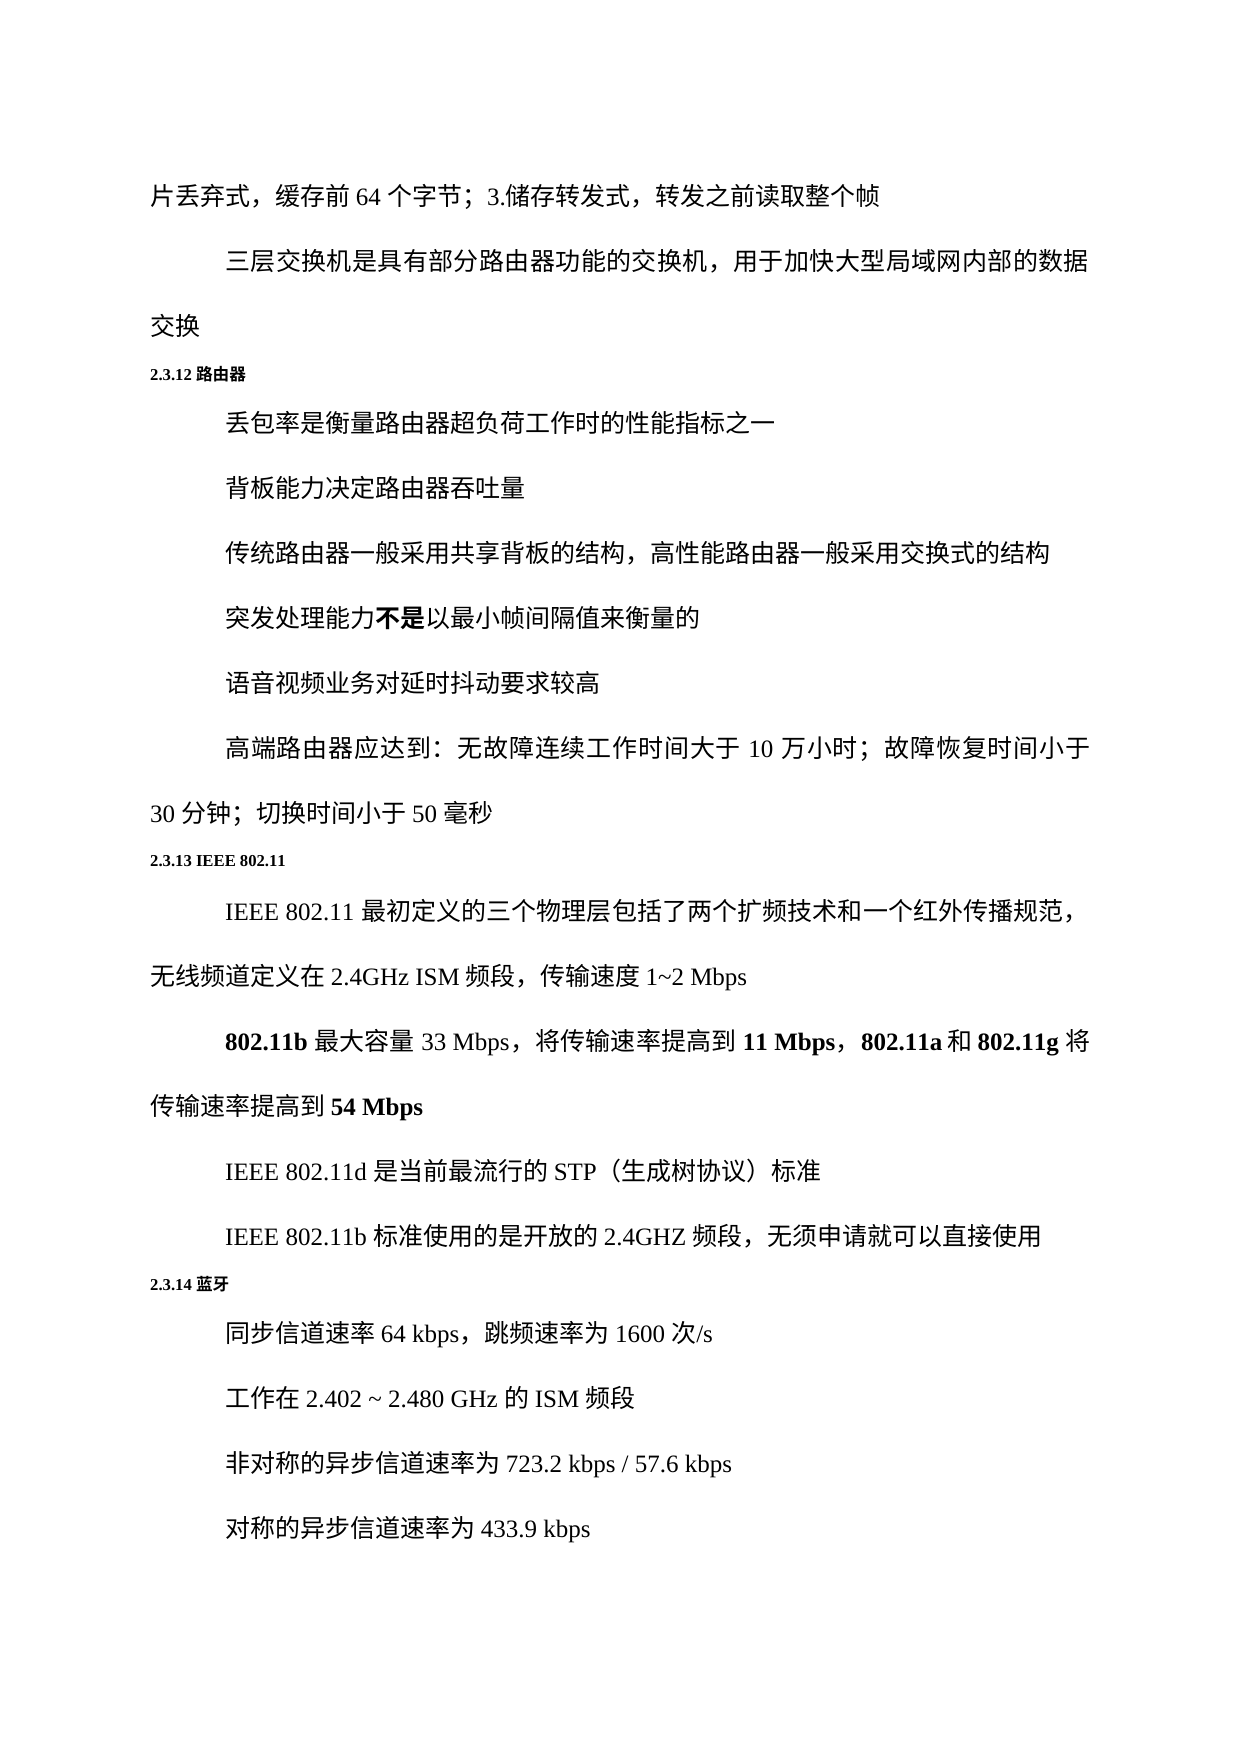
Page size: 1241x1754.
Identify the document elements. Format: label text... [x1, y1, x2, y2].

list IEEE 802.11b 标准使用的是开放的 2.4GHZ 频段，无须申请就可以直接使用 [150, 1202, 1090, 1267]
list 丢包率是衡量路由器超负荷工作时的性能指标之一 [150, 389, 1090, 454]
list 非对称的异步信道速率为 723.2 kbps / 57.6 kbps [150, 1429, 1090, 1494]
list IEEE 802.11d 是当前最流行的 STP（生成树协议）标准 [150, 1137, 1090, 1202]
list 同步信道速率 64 kbps，跳频速率为 1600 次/s [150, 1299, 1090, 1364]
list IEEE 802.11 最初定义的三个物理层包括了两个扩频技术和一个红外传播规范，无线频道定义在 2.4GHz ISM频段，传输速度 1~2 Mbps [150, 877, 1090, 1007]
list 背板能力决定路由器吞吐量 [150, 454, 1090, 519]
text 2.3.14 蓝牙 [150, 1267, 1090, 1299]
text 2.3.12 路由器 [150, 357, 1090, 389]
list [150, 162, 1090, 227]
list 802.11b 最大容量 33 Mbps，将传输速率提高到 11 Mbps，802.11a和802.11g 将传输速率提高到 54 Mbps [150, 1007, 1090, 1137]
text 2.3.13 IEEE 802.11 [150, 844, 1090, 877]
list 三层交换机是具有部分路由器功能的交换机，用于加快大型局域网内部的数据交换 [150, 227, 1090, 357]
list 突发处理能力不是以最小帧间隔值来衡量的 [150, 584, 1090, 649]
list 高端路由器应达到：无故障连续工作时间大于 10 万小时；故障恢复时间小于 30 分钟；切换时间小于 50 毫秒 [150, 714, 1090, 844]
list 对称的异步信道速率为 433.9 kbps [150, 1494, 1090, 1559]
list 工作在 2.402 ~ 2.480 GHz 的 ISM 频段 [150, 1364, 1090, 1429]
list 传统路由器一般采用共享背板的结构，高性能路由器一般采用交换式的结构 [150, 519, 1090, 584]
list 语音视频业务对延时抖动要求较高 [150, 649, 1090, 714]
